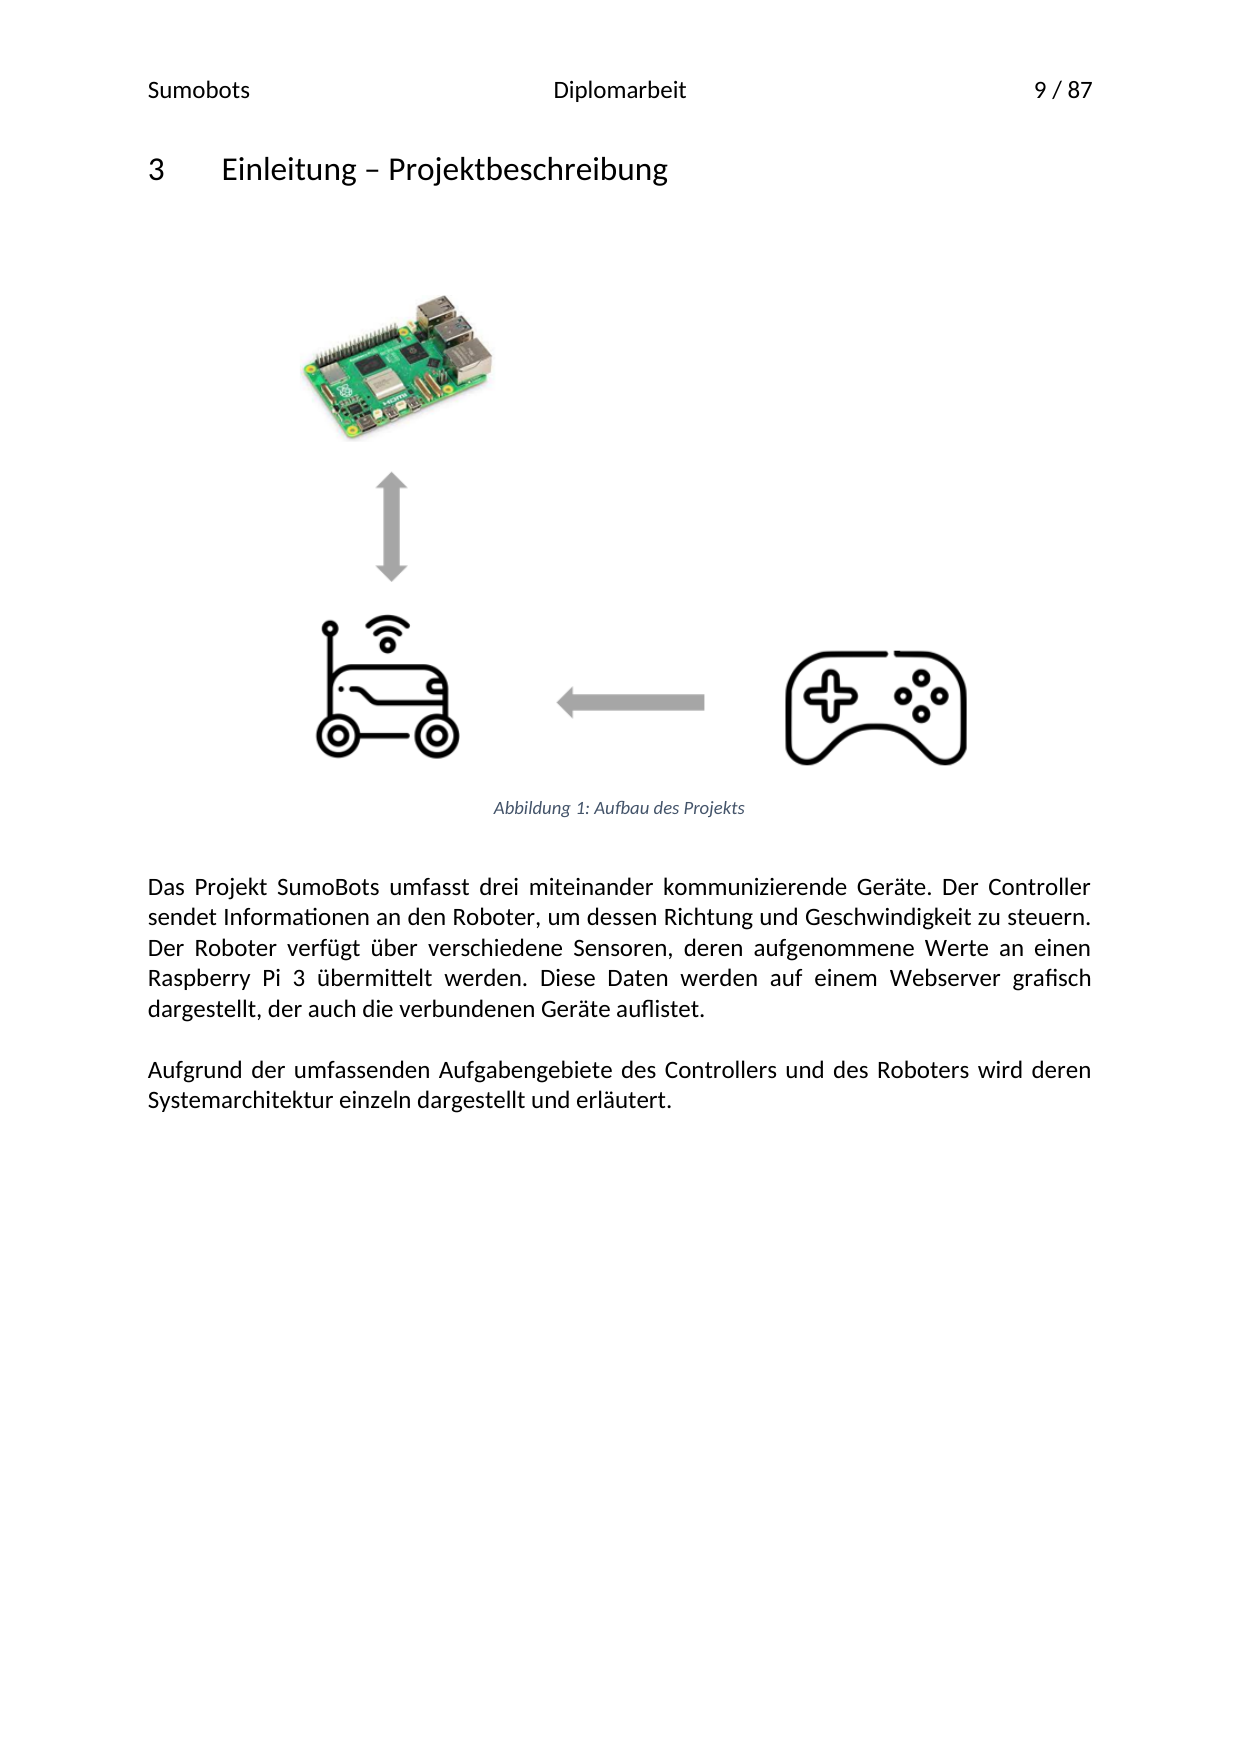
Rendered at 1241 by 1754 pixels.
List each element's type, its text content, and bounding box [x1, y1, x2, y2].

picture [260, 295, 980, 782]
subtitle Einleitung – Projektbeschreibung [148, 148, 1093, 188]
text Das Projekt SumoBots umfasst drei miteinander kommunizierende Geräte. Der Controller sendet Informationen an den Roboter, um dessen Richtung und Geschwindigkeit zu steuern. Der Roboter verfügt über verschiedene Sensoren, deren aufgenommene Werte an einen Raspberry Pi 3 übermittelt werden. Diese Daten werden auf einem Webserver grafisch dargestellt, der auch die verbundenen Geräte auflistet. [148, 871, 1093, 1023]
text Aufgrund der umfassenden Aufgabengebiete des Controllers und des Roboters wird deren Systemarchitektur einzeln dargestellt und erläutert. [148, 1054, 1093, 1115]
text Abbildung 1: Aufbau des Projekts [148, 797, 1093, 819]
